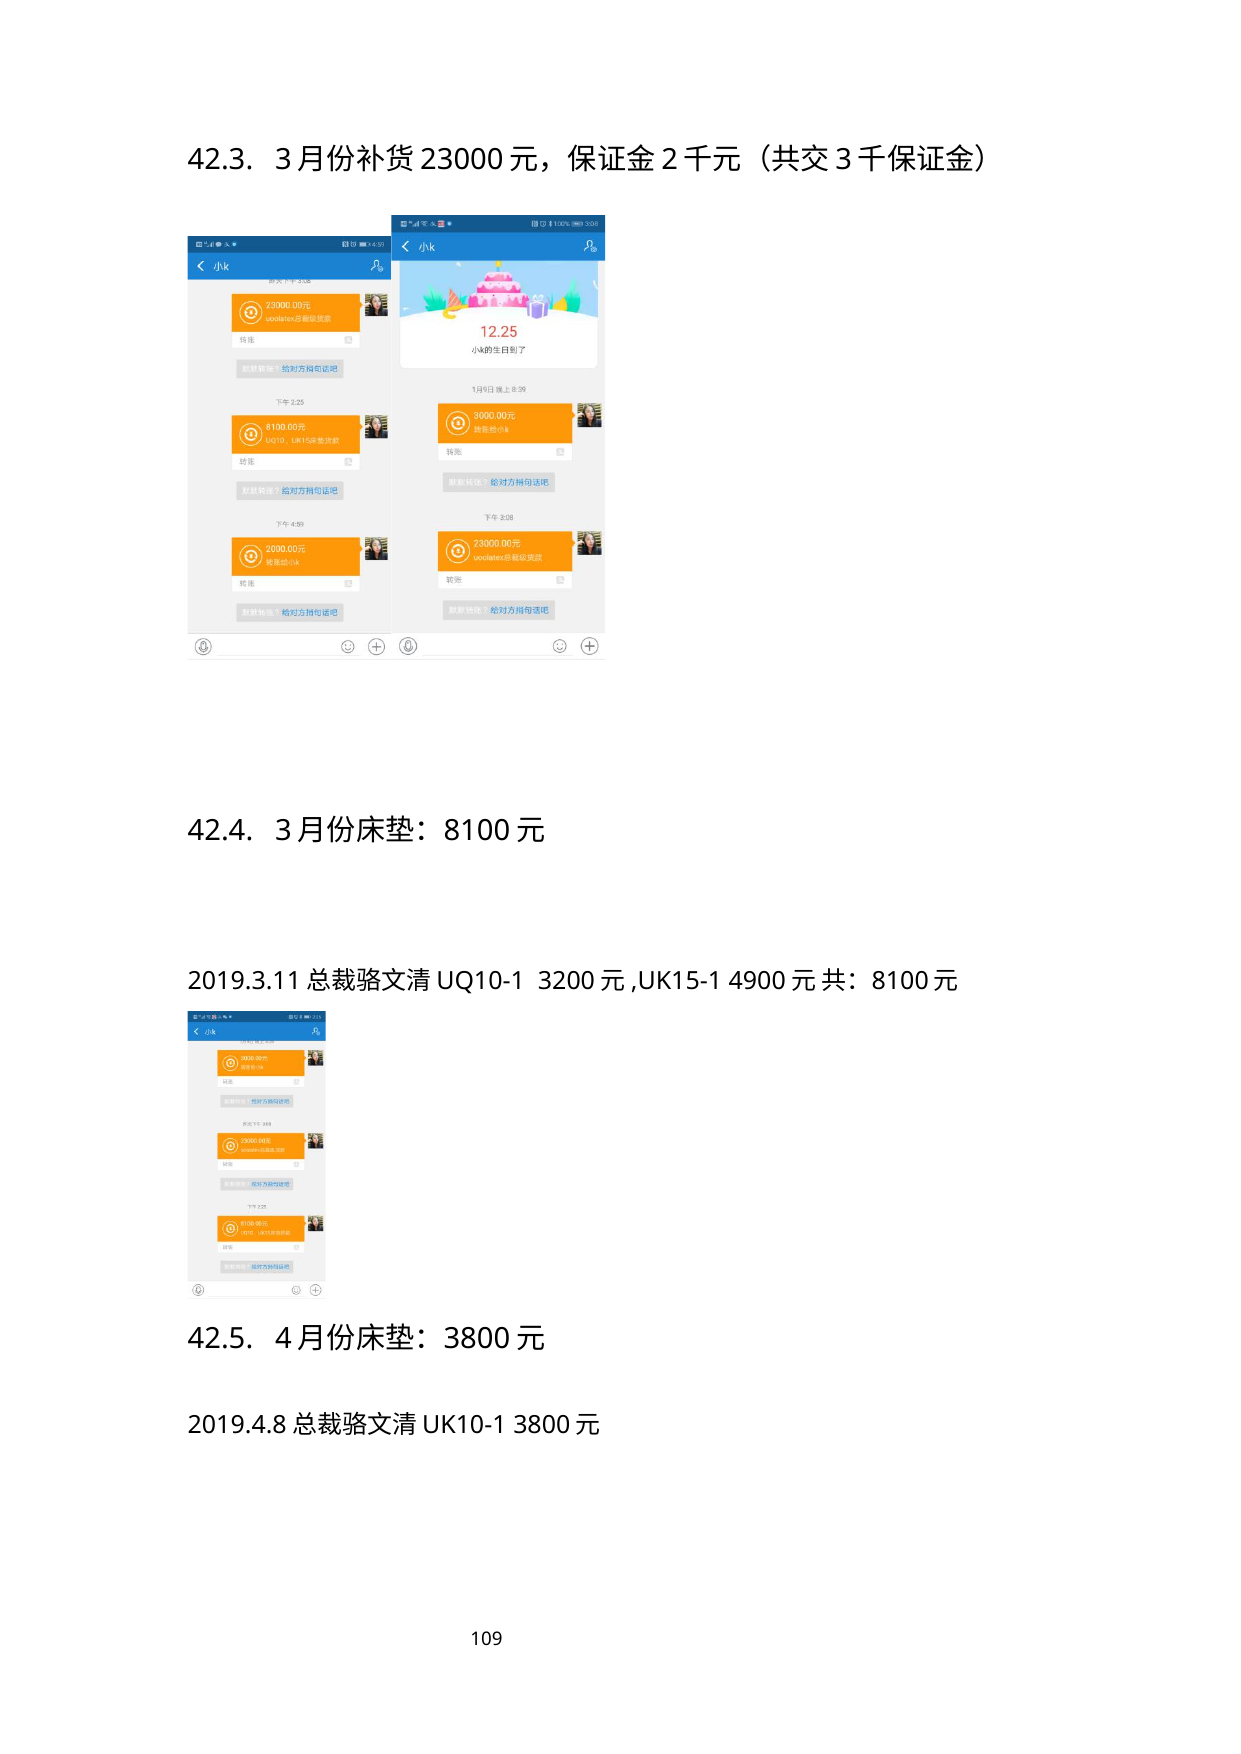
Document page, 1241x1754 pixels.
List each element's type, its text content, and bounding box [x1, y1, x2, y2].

subtitle 4月份床垫：3800元 [187, 1304, 1053, 1369]
text 2019.3.11总裁骆文清UQ10-1 3200元 ,UK15-1 4900元 共：8100元 [187, 946, 1053, 1011]
picture [187, 1011, 326, 1299]
subtitle 3月份补货23000元，保证金2千元（共交3千保证金） [187, 124, 1053, 189]
subtitle 3月份床垫：8100元 [187, 795, 1053, 860]
picture [187, 215, 605, 660]
text 2019.4.8总裁骆文清UK10-1 3800元 [187, 1390, 1053, 1455]
